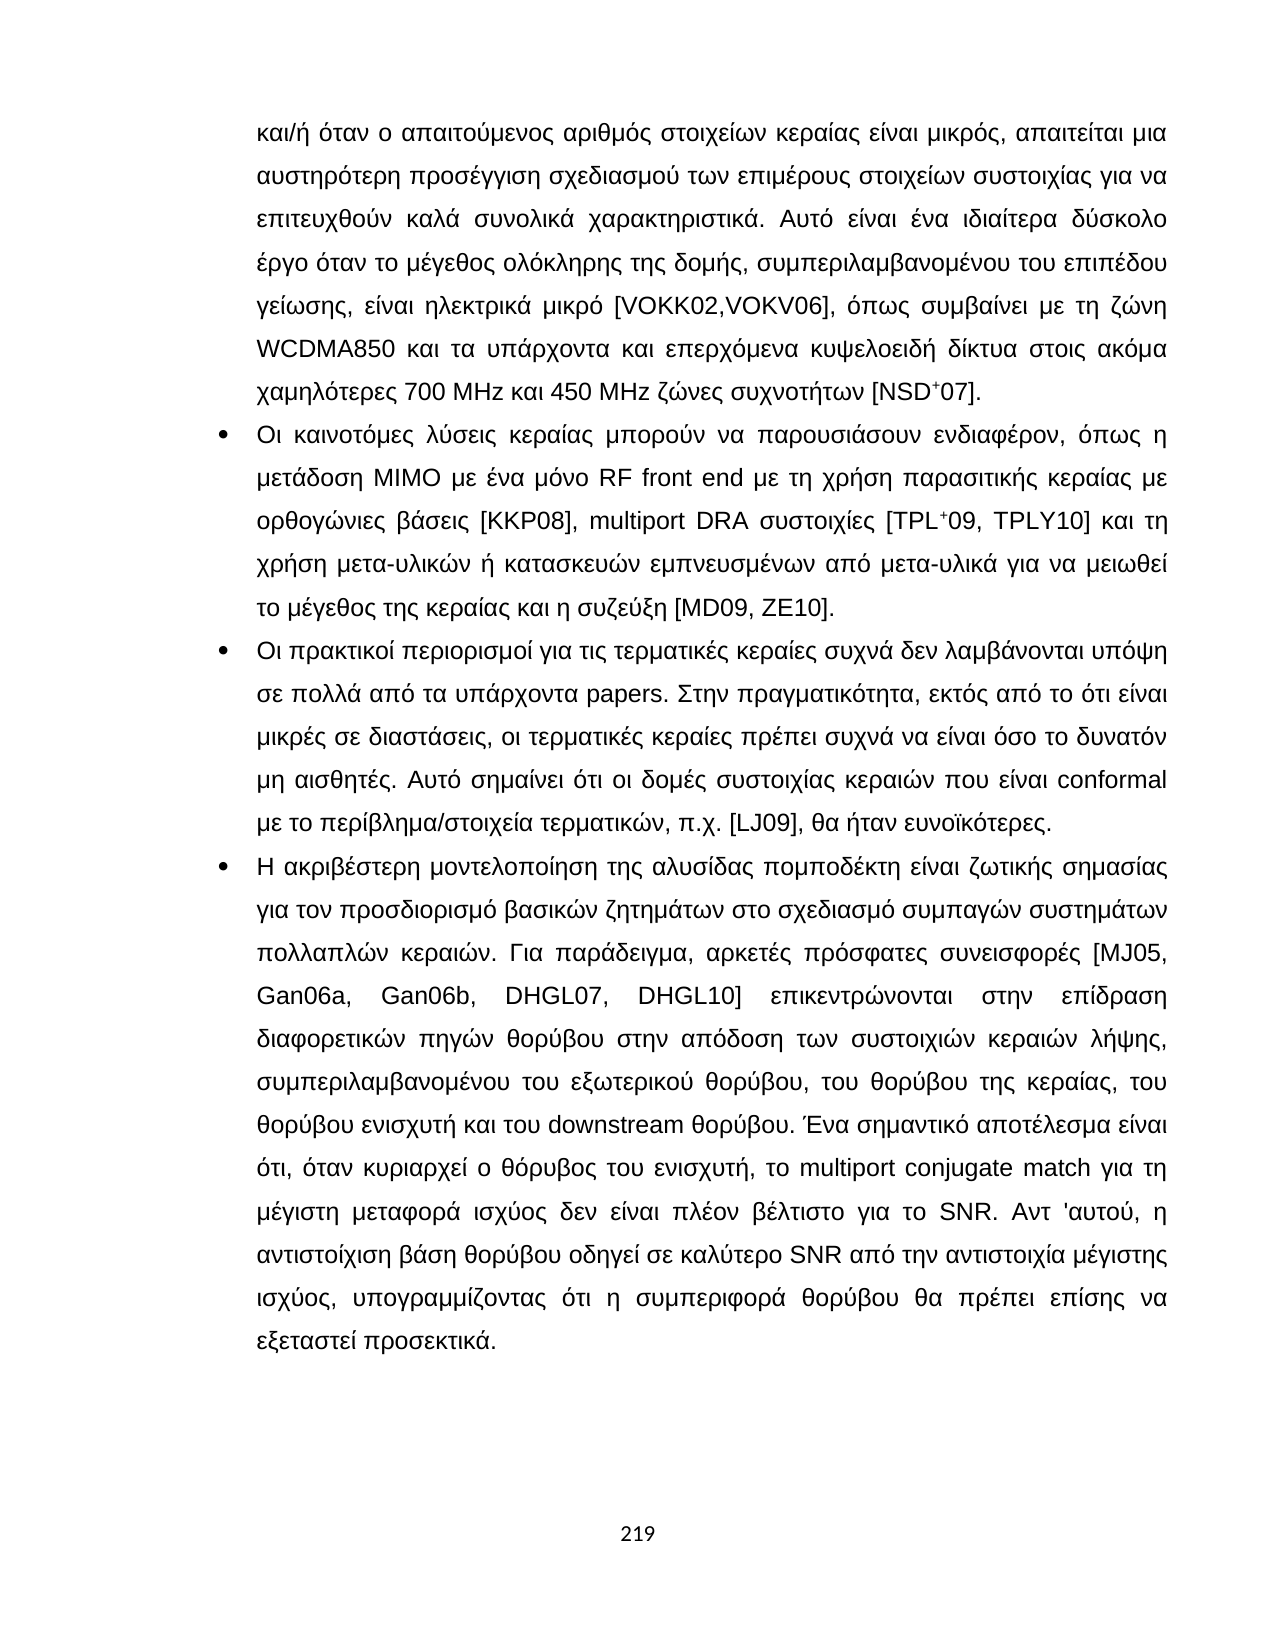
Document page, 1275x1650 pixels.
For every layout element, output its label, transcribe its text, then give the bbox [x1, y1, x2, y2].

list Η ακριβέστερη μοντελοποίηση της αλυσίδας πομποδέκτη είναι ζωτικής σημασίας για τον προσδιορισμό βασικών ζητημάτων στο σχεδιασμό συμπαγών συστημάτων πολλαπλών κεραιών. Για παράδειγμα, αρκετές πρόσφατες συνεισφορές [MJ05, Gan06a, Gan06b, DHGL07, DHGL10] επικεντρώνονται στην επίδραση διαφορετικών πηγών θορύβου στην απόδοση των συστοιχιών κεραιών λήψης, συμπεριλαμβανομένου του εξωτερικού θορύβου, του θορύβου της κεραίας, του θορύβου ενισχυτή και του downstream θορύβου. Ένα σημαντικό αποτέλεσμα είναι ότι, όταν κυριαρχεί ο θόρυβος του ενισχυτή, το multiport conjugate match για τη μέγιστη μεταφορά ισχύος δεν είναι πλέον βέλτιστo για το SNR. Αντ 'αυτού, η αντιστοίχιση βάση θορύβου οδηγεί σε καλύτερο SNR από την αντιστοιχία μέγιστης ισχύος, υπογραμμίζοντας ότι η συμπεριφορά θορύβου θα πρέπει επίσης να εξεταστεί προσεκτικά. [219, 851, 1169, 1355]
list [219, 118, 1169, 406]
list Οι πρακτικοί περιορισμοί για τις τερματικές κεραίες συχνά δεν λαμβάνονται υπόψη σε πολλά από τα υπάρχοντα papers. Στην πραγματικότητα, εκτός από το ότι είναι μικρές σε διαστάσεις, οι τερματικές κεραίες πρέπει συχνά να είναι όσο το δυνατόν μη αισθητές. Αυτό σημαίνει ότι οι δομές συστοιχίας κεραιών που είναι conformal με το περίβλημα/στοιχεία τερματικών, π.χ. [LJ09], θα ήταν ευνοϊκότερες. [219, 636, 1169, 837]
list Οι καινοτόμες λύσεις κεραίας μπορούν να παρουσιάσουν ενδιαφέρον, όπως η μετάδοση MIMO με ένα μόνο RF front end με τη χρήση παρασιτικής κεραίας με ορθογώνιες βάσεις [KKP08], multiport DRA συστοιχίες [TPL+09, TPLY10] και τη χρήση μετα-υλικών ή κατασκευών εμπνευσμένων από μετα-υλικά για να μειωθεί το μέγεθος της κεραίας και η συζεύξη [MD09, ZE10]. [219, 420, 1169, 621]
